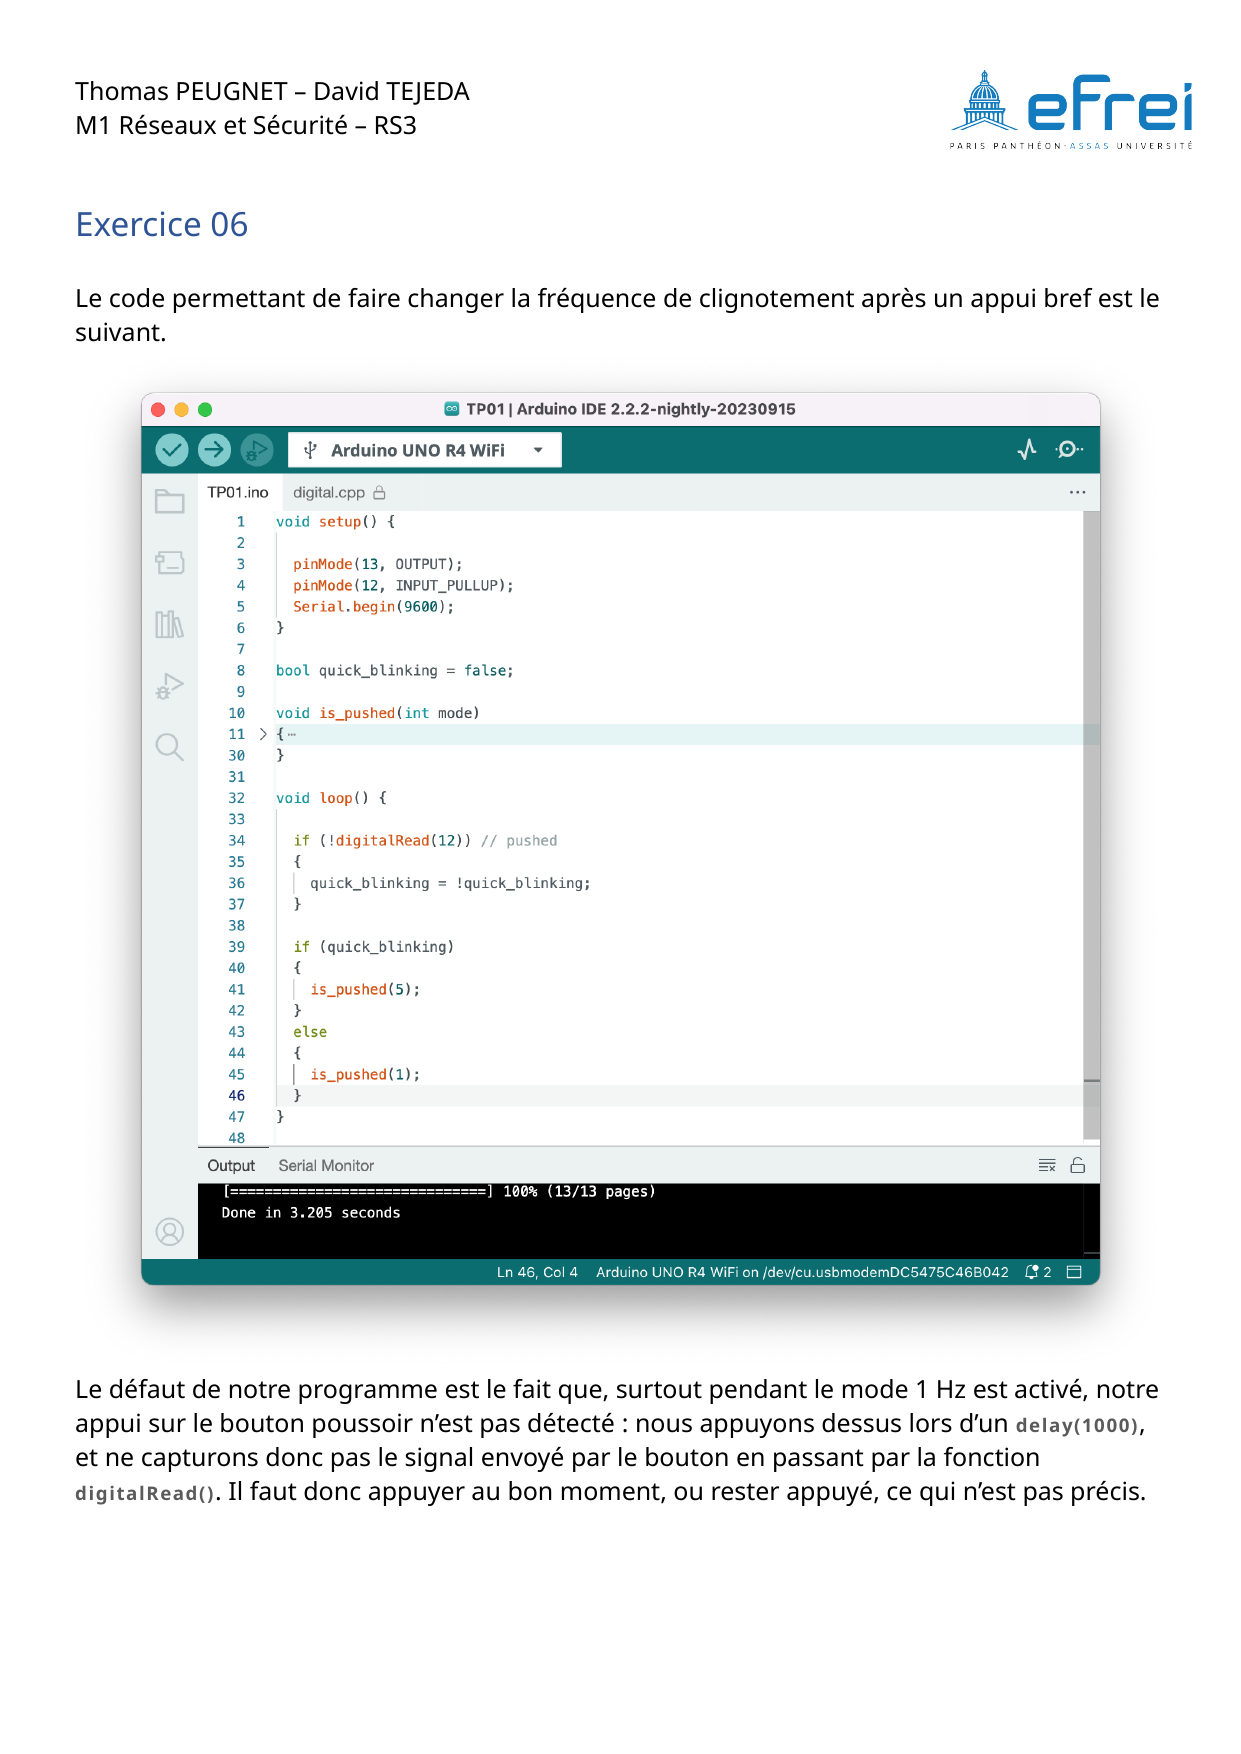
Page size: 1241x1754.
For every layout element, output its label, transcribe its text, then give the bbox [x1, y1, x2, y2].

text Le code permettant de faire changer la fréquence de clignotement après un appui bref est le suivant. [75, 280, 1165, 348]
picture [75, 348, 1166, 1372]
picture [950, 70, 1192, 149]
text Le défaut de notre programme est le fait que, surtout pendant le mode 1 Hz est activé, notre appui sur le bouton poussoir n’est pas détecté : nous appuyons dessus lors d’un delay(1000), et ne capturons donc pas le signal envoyé par le bouton en passant par la fonction digitalRead(). Il faut donc appuyer au bon moment, ou rester appuyé, ce qui n’est pas précis. [75, 1372, 1165, 1508]
subtitle Exercice 06 [75, 201, 1165, 246]
